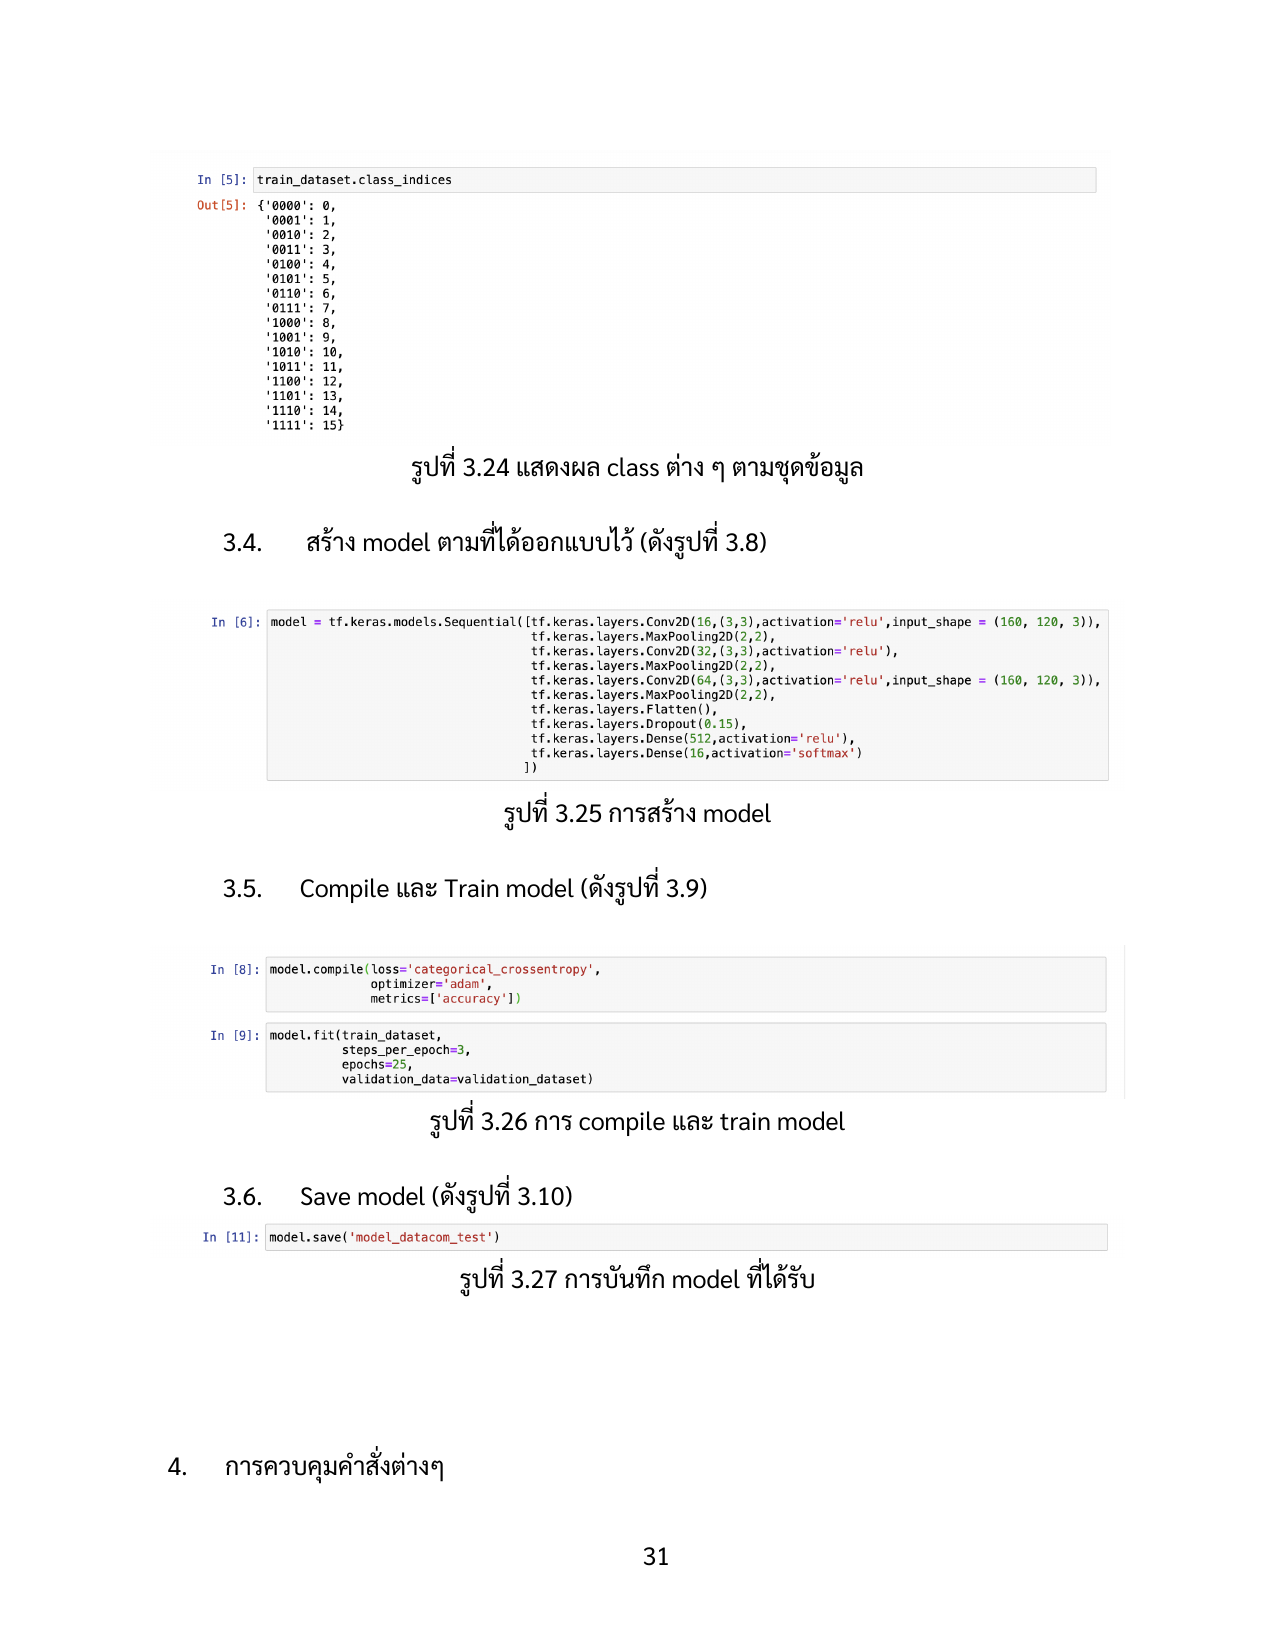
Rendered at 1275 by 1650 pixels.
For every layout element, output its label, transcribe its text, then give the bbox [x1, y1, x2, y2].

text รูปที่ 3.26 การ compile และ train model [150, 1104, 1125, 1136]
list Compile และ Train model (ดังรูปที่ 3.9) [262, 870, 1125, 903]
list การควบคุมคำสั่งต่างๆ [187, 1449, 1125, 1481]
list สร้าง model ตามที่ได้ออกแบบไว้ (ดังรูปที่ 3.8) [262, 525, 1125, 557]
text รูปที่ 3.24 แสดงผล class ต่าง ๆ ตามชุดข้อมูล [150, 450, 1125, 483]
picture [150, 1215, 1125, 1258]
picture [150, 599, 1125, 791]
text รูปที่ 3.25 การสร้าง model [150, 796, 1125, 828]
picture [150, 945, 1125, 1099]
list Save model (ดังรูปที่ 3.10) [262, 1178, 1125, 1211]
text รูปที่ 3.27 การบันทึก model ที่ได้รับ [150, 1262, 1125, 1295]
picture [150, 150, 1111, 446]
